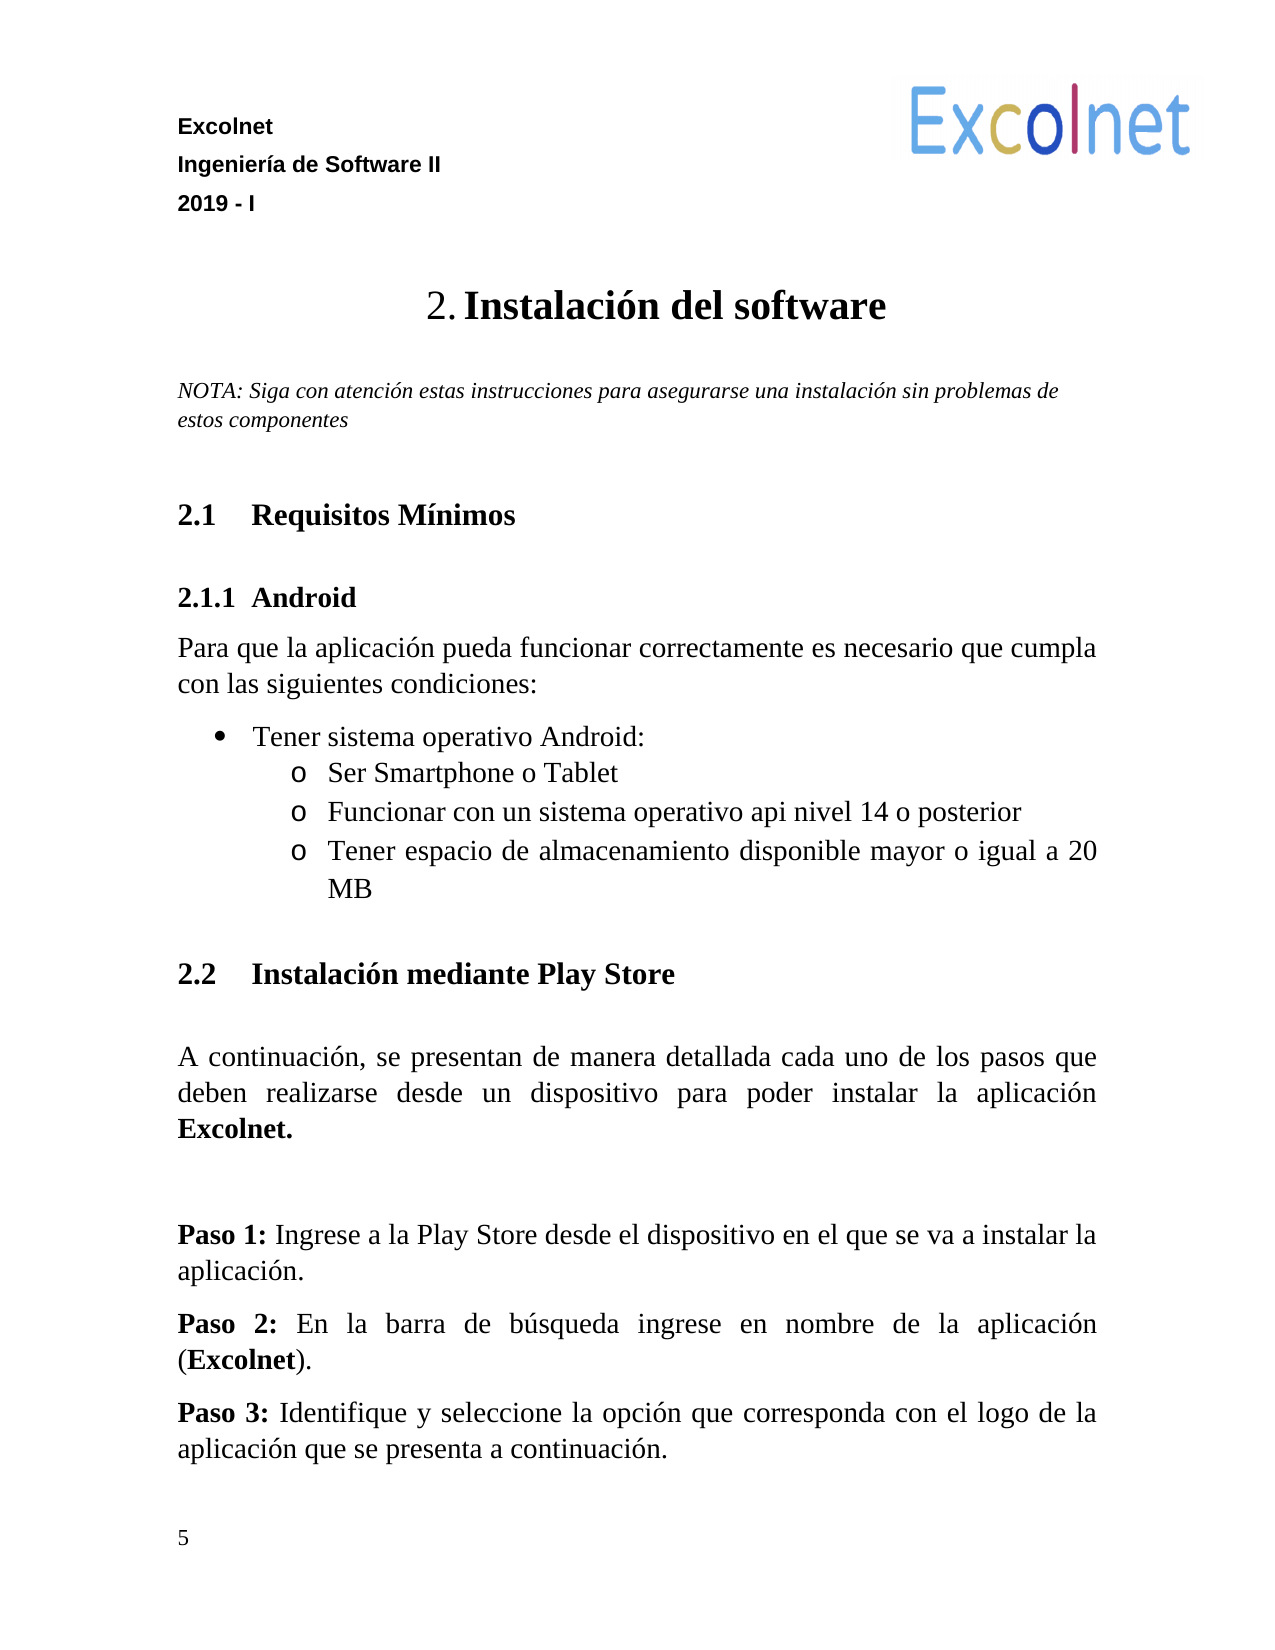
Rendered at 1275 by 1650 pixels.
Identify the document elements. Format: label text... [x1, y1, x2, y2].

list Tener sistema operativo Android: [215, 719, 1098, 753]
text Para que la aplicación pueda funcionar correctamente es necesario que cumpla con las siguientes condiciones: [177, 630, 1098, 700]
text A continuación, se presentan de manera detallada cada uno de los pasos que deben realizarse desde un dispositivo para poder instalar la aplicación Excolnet. [177, 1039, 1098, 1145]
list Ser Smartphone o Tablet [290, 755, 1098, 791]
subtitle 2.2 Instalación mediante Play Store [177, 956, 1098, 991]
text Paso 2: En la barra de búsqueda ingrese en nombre de la aplicación (Excolnet). [177, 1306, 1098, 1376]
subtitle 2.1 Requisitos Mínimos [177, 496, 1098, 532]
picture [889, 74, 1205, 159]
subtitle 2.1.1 Android [177, 580, 1098, 613]
text Paso 1: Ingrese a la Play Store desde el dispositivo en el que se va a instalar la aplicación. [177, 1217, 1098, 1287]
subtitle Instalación del software [215, 281, 1098, 328]
list Funcionar con un sistema operativo api nivel 14 o posterior [290, 794, 1098, 830]
text Paso 3: Identifique y seleccione la opción que corresponda con el logo de la aplicación que se presenta a continuación. [177, 1395, 1098, 1465]
list Tener espacio de almacenamiento disponible mayor o igual a 20 MB [290, 833, 1098, 905]
text NOTA: Siga con atención estas instrucciones para asegurarse una instalación sin problemas de estos componentes [177, 377, 1098, 432]
